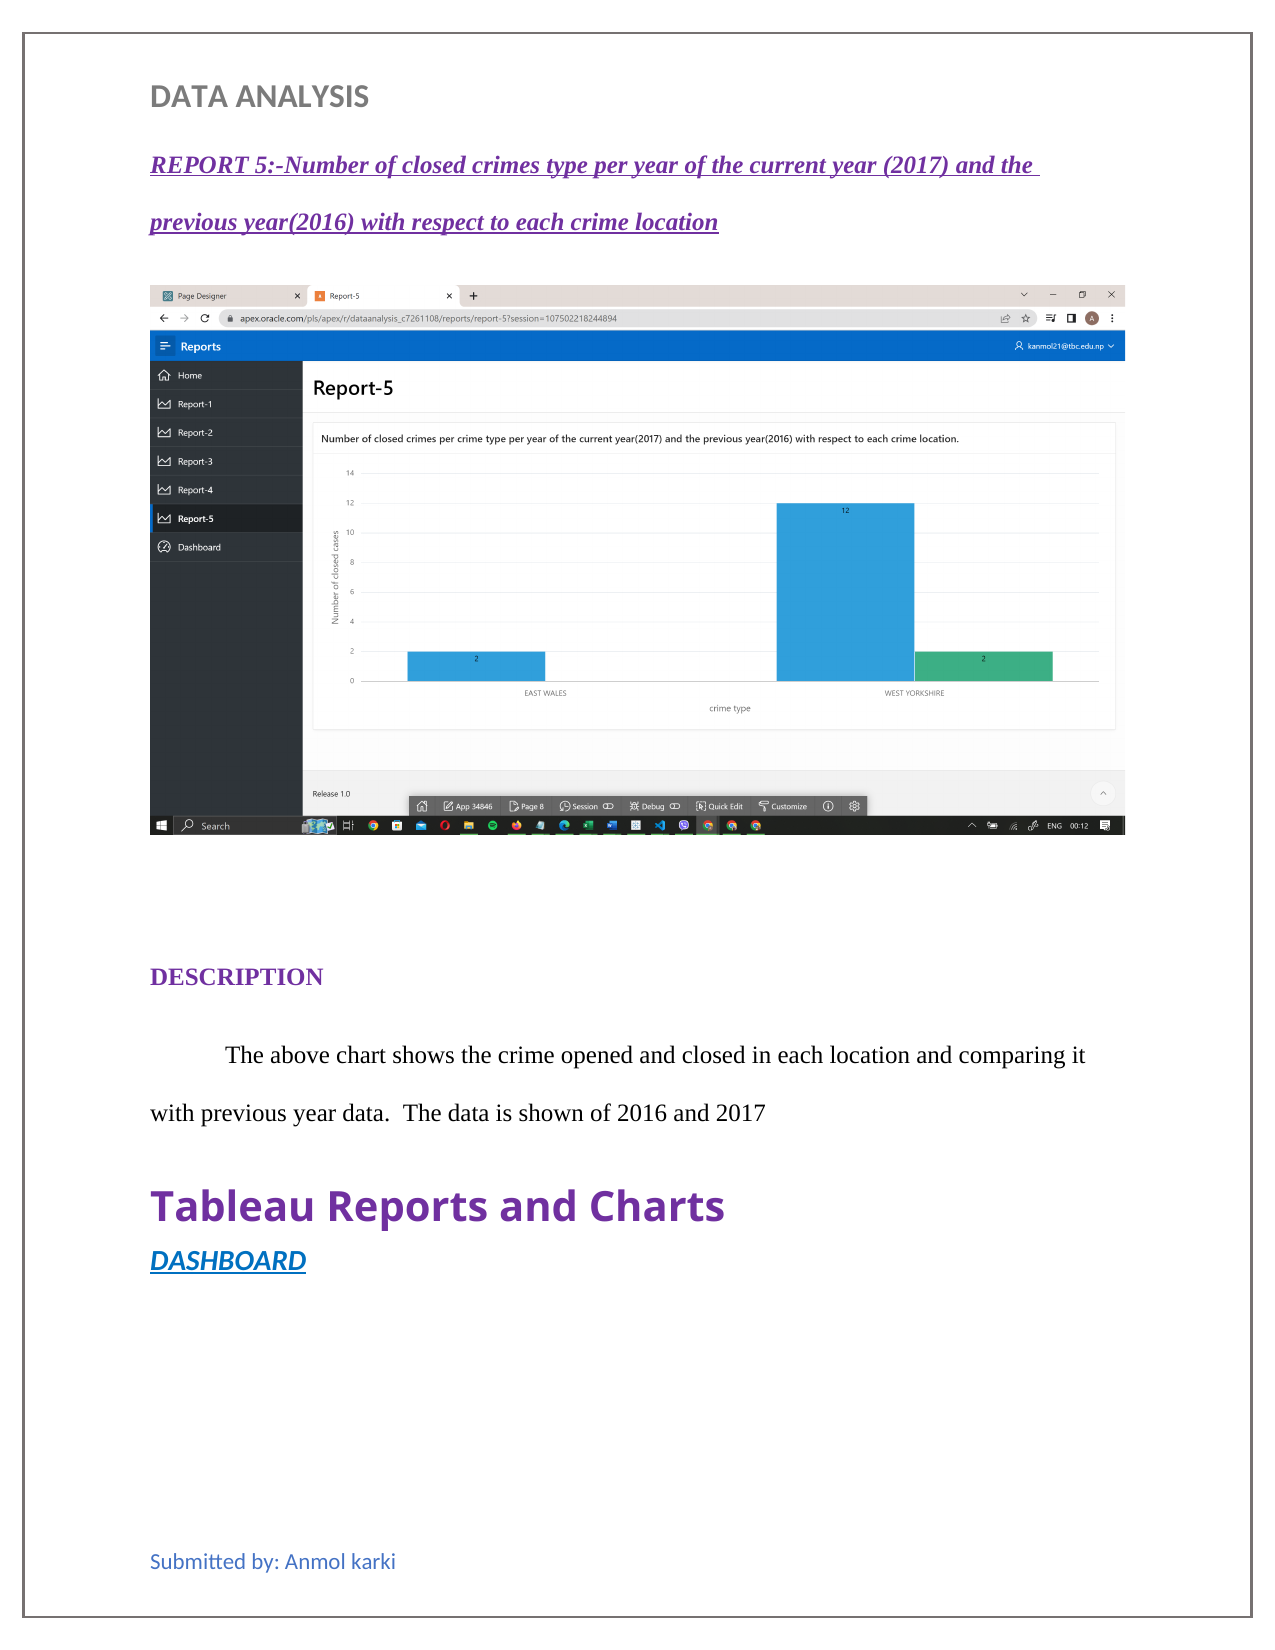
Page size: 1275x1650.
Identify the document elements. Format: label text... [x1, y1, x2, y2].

picture [150, 285, 1125, 835]
text DESCRIPTION [150, 962, 1125, 991]
text The above chart shows the crime opened and closed in each location and comparing it with previous year data. The data is shown of 2016 and 2017 [150, 1041, 1125, 1127]
text DASHBOARD [150, 1242, 1125, 1277]
text REPORT 5:-Number of closed crimes type per year of the current year (2017) and the previous year(2016) with respect to each crime location [150, 150, 1125, 236]
subtitle Tableau Reports and Charts [150, 1176, 1125, 1233]
